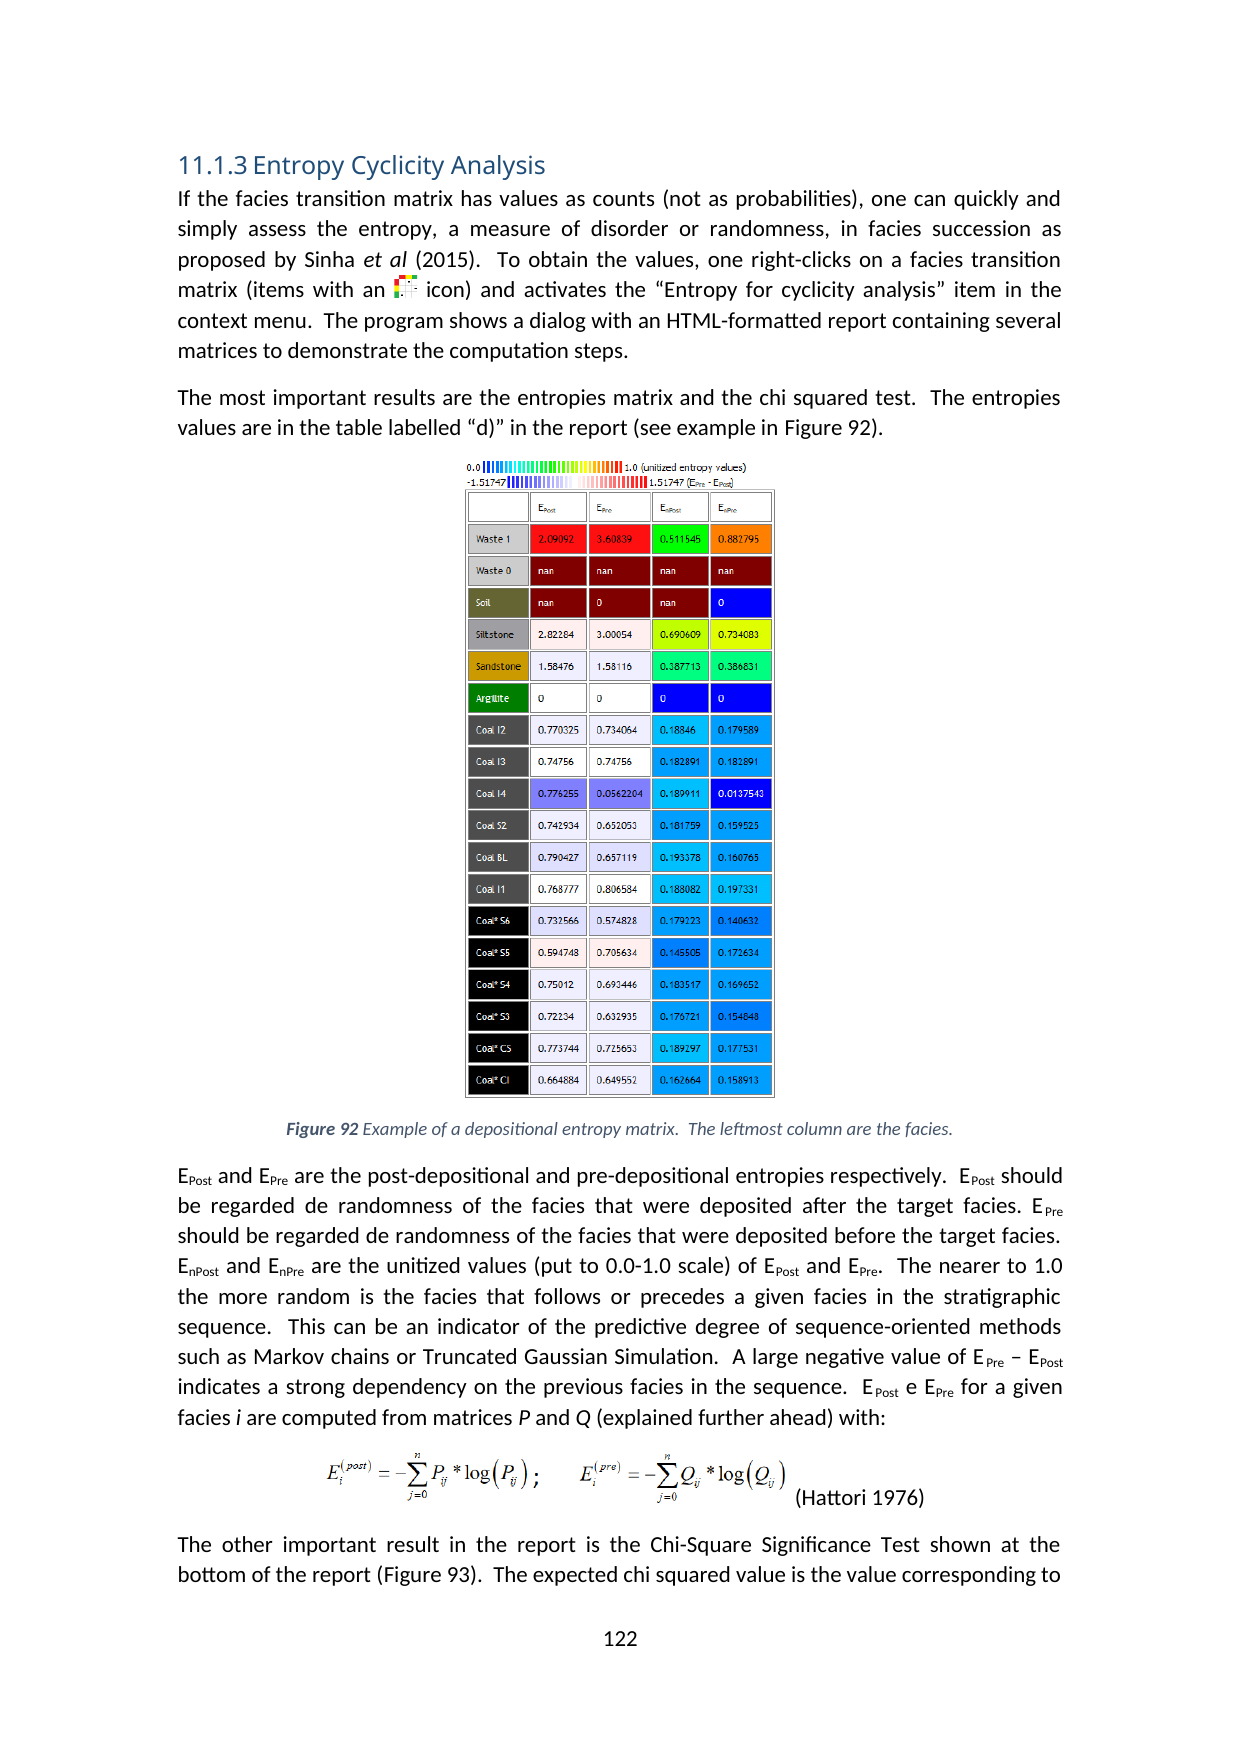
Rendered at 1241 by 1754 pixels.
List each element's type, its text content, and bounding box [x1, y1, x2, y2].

text The most important results are the entropies matrix and the chi squared test. The entropies values are in the table labelled “d)” in the report (see example in Figure 91). [177, 383, 1063, 441]
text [177, 1530, 1063, 1588]
picture [315, 1449, 790, 1506]
text EPost and EPre are the post-depositional and pre-depositional entropies respectively. EPost should be regarded de randomness of the facies that were deposited after the target facies. EPre should be regarded de randomness of the facies that were deposited before the target facies. EnPost and EnPre are the unitized values (put to 0.0-1.0 scale) of EPost and EPre. The nearer to 1.0 the more random is the facies that follows or precedes a given facies in the stratigraphic sequence. This can be an indicator of the predictive degree of sequence-oriented methods such as Markov chains or Truncated Gaussian Simulation. A large negative value of EPre – EPost indicates a strong dependency on the previous facies in the sequence. EPost e EPre for a given facies i are computed from matrices P and Q (explained further ahead) with: [177, 1161, 1063, 1431]
subtitle Entropy Cyclicity Analysis [177, 148, 1063, 182]
picture [462, 460, 778, 1099]
text Figure 92 Example of a depositional entropy matrix. The leftmost column are the facies. [177, 1117, 1063, 1140]
text If the facies transition matrix has values as counts (not as probabilities), one can quickly and simply assess the entropy, a measure of disorder or randomness, in facies succession as proposed by Sinha et al (2015). To obtain the values, one right-clicks on a facies transition matrix (items with an icon) and activates the “Entropy for cyclicity analysis” item in the context menu. The program shows a dialog with an HTML-formatted report containing several matrices to demonstrate the computation steps. [177, 184, 1063, 364]
picture [394, 275, 418, 298]
